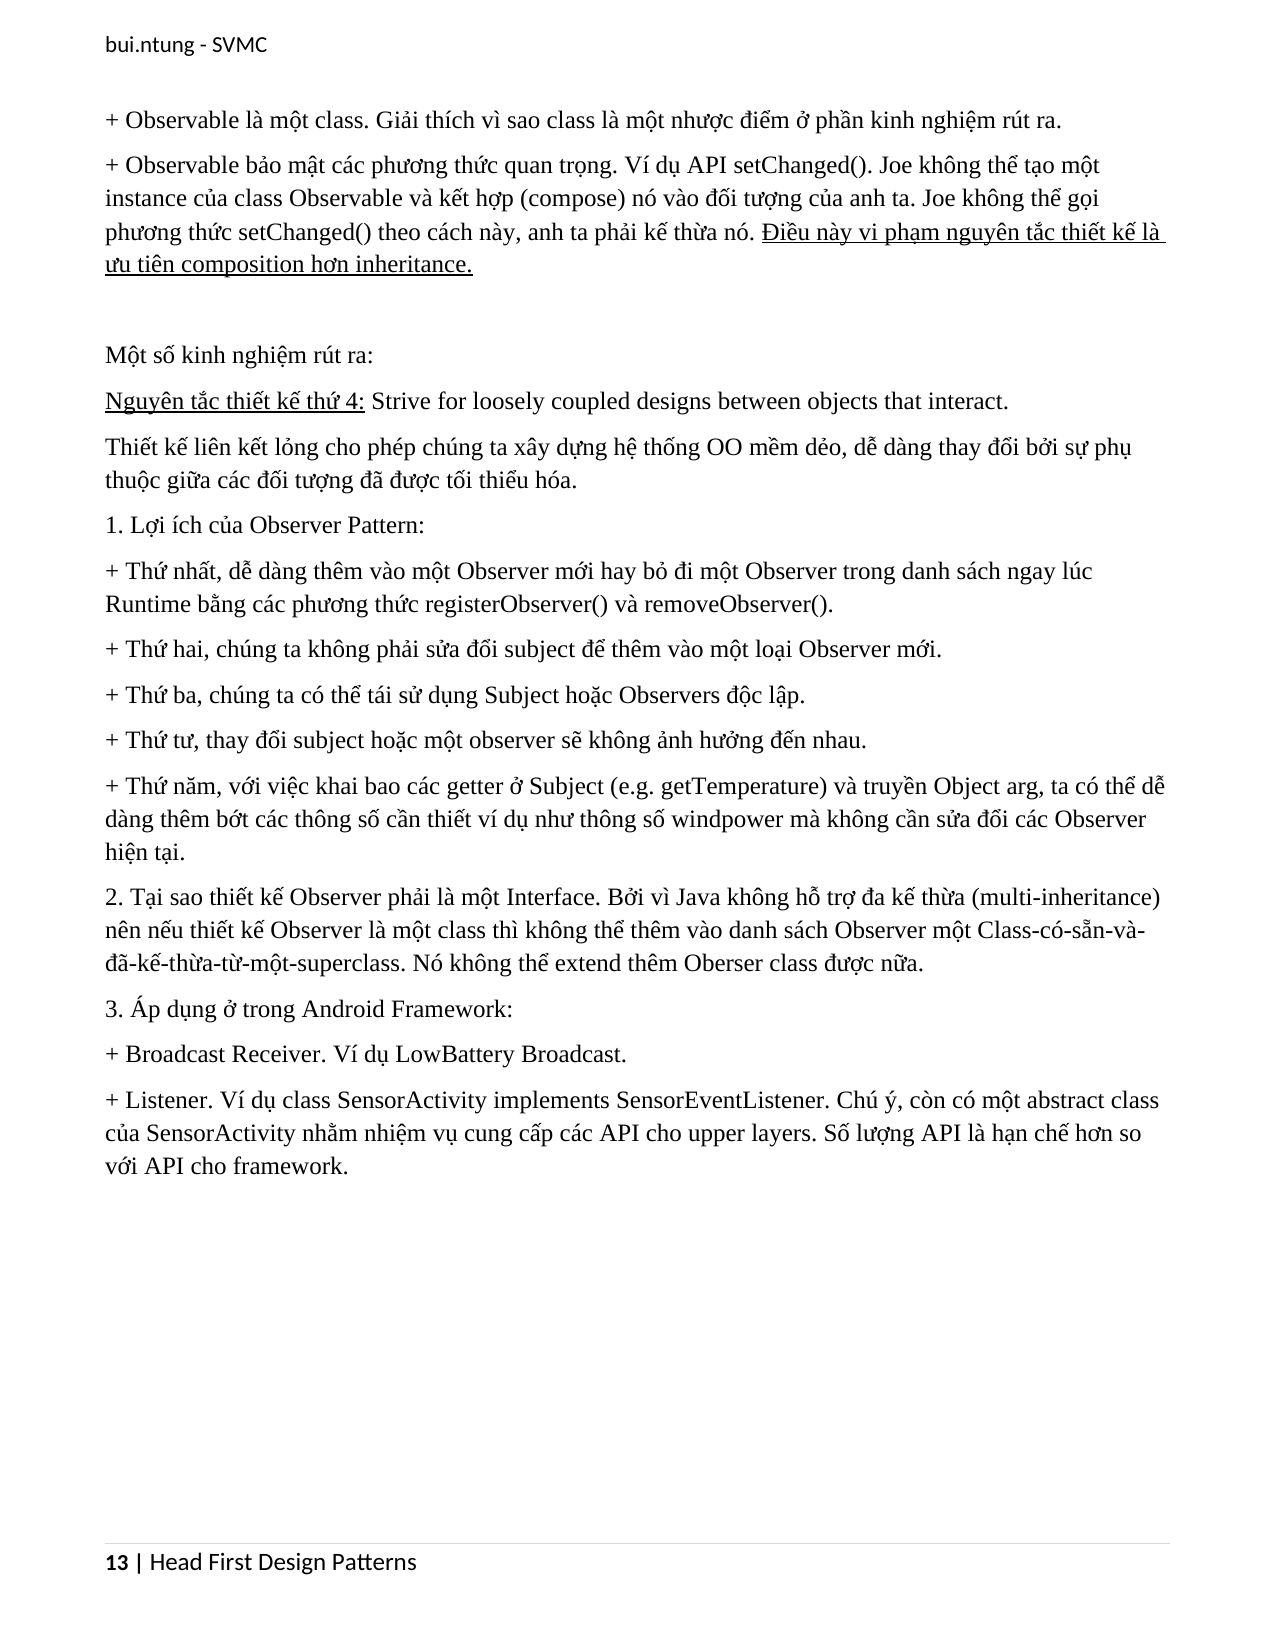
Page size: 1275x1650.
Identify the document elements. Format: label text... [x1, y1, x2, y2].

text + Thứ năm, với việc khai bao các getter ở Subject (e.g. getTemperature) và truyền Object arg, ta có thể dễ dàng thêm bớt các thông số cần thiết ví dụ như thông số windpower mà không cần sửa đổi các Observer hiện tại. [105, 771, 1170, 866]
text + Observable bảo mật các phương thức quan trọng. Ví dụ API setChanged(). Joe không thể tạo một instance của class Observable và kết hợp (compose) nó vào đối tượng của anh ta. Joe không thể gọi phương thức setChanged() theo cách này, anh ta phải kế thừa nó. Điều này vi phạm nguyên tắc thiết kế là ưu tiên composition hơn inheritance. [105, 151, 1170, 278]
text + Listener. Ví dụ class SensorActivity implements SensorEventListener. Chú ý, còn có một abstract class của SensorActivity nhằm nhiệm vụ cung cấp các API cho upper layers. Số lượng API là hạn chế hơn so với API cho framework. [105, 1085, 1170, 1180]
text 3. Áp dụng ở trong Android Framework: [105, 994, 1170, 1023]
text + Broadcast Receiver. Ví dụ LowBattery Broadcast. [105, 1039, 1170, 1068]
text Một số kinh nghiệm rút ra: [105, 341, 1170, 369]
text + Observable là một class. Giải thích vì sao class là một nhược điểm ở phần kinh nghiệm rút ra. [105, 105, 1170, 134]
text + Thứ hai, chúng ta không phải sửa đổi subject để thêm vào một loại Observer mới. [105, 634, 1170, 663]
text Thiết kế liên kết lỏng cho phép chúng ta xây dựng hệ thống OO mềm dẻo, dễ dàng thay đổi bởi sự phụ thuộc giữa các đối tượng đã được tối thiểu hóa. [105, 432, 1170, 493]
text 2. Tại sao thiết kế Observer phải là một Interface. Bởi vì Java không hỗ trợ đa kế thừa (multi-inheritance) nên nếu thiết kế Observer là một class thì không thể thêm vào danh sách Observer một Class-có-sẵn-và-đã-kế-thừa-từ-một-superclass. Nó không thể extend thêm Oberser class được nữa. [105, 882, 1170, 977]
text + Thứ nhất, dễ dàng thêm vào một Observer mới hay bỏ đi một Observer trong danh sách ngay lúc Runtime bằng các phương thức registerObserver() và removeObserver(). [105, 556, 1170, 617]
text + Thứ ba, chúng ta có thể tái sử dụng Subject hoặc Observers độc lập. [105, 680, 1170, 708]
text Nguyên tắc thiết kế thứ 4: Strive for loosely coupled designs between objects that interact. [105, 386, 1170, 415]
text + Thứ tư, thay đổi subject hoặc một observer sẽ không ảnh hưởng đến nhau. [105, 725, 1170, 754]
text 1. Lợi ích của Observer Pattern: [105, 510, 1170, 539]
